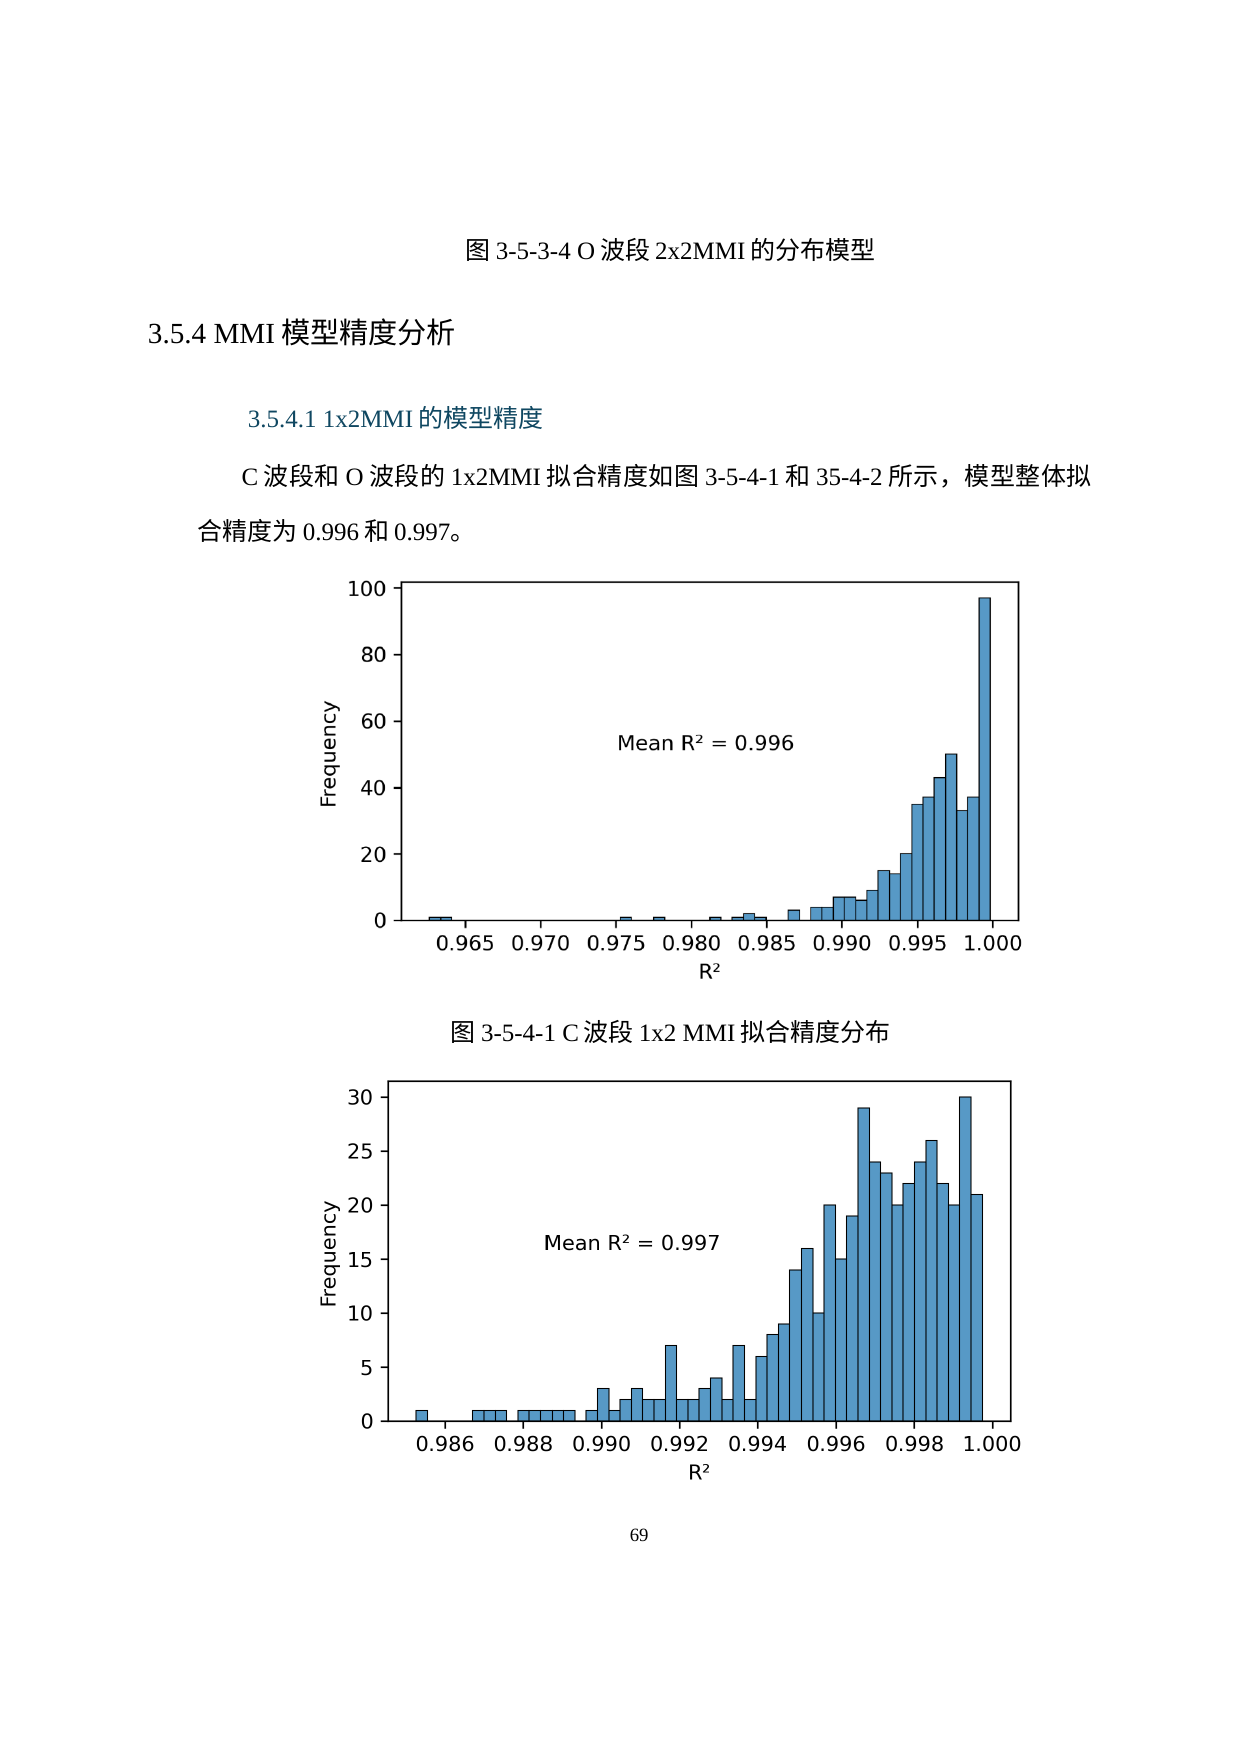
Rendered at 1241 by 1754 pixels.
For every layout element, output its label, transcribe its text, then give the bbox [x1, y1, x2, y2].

picture [303, 565, 1037, 998]
text 图 3-5-4-1 C波段1x2 MMI拟合精度分布 [198, 1012, 1092, 1048]
text 图 3-5-3-4 O波段2x2MMI的分布模型 [198, 230, 1092, 267]
picture [303, 1066, 1037, 1499]
subtitle 3.5.4 MMI模型精度分析 [148, 310, 1092, 352]
text C波段和O波段的1x2MMI拟合精度如图3-5-4-1和35-4-2所示，模型整体拟合精度为0.996和0.997。 [198, 457, 1092, 547]
subtitle 3.5.4.1 1x2MMI的模型精度 [198, 398, 1092, 434]
